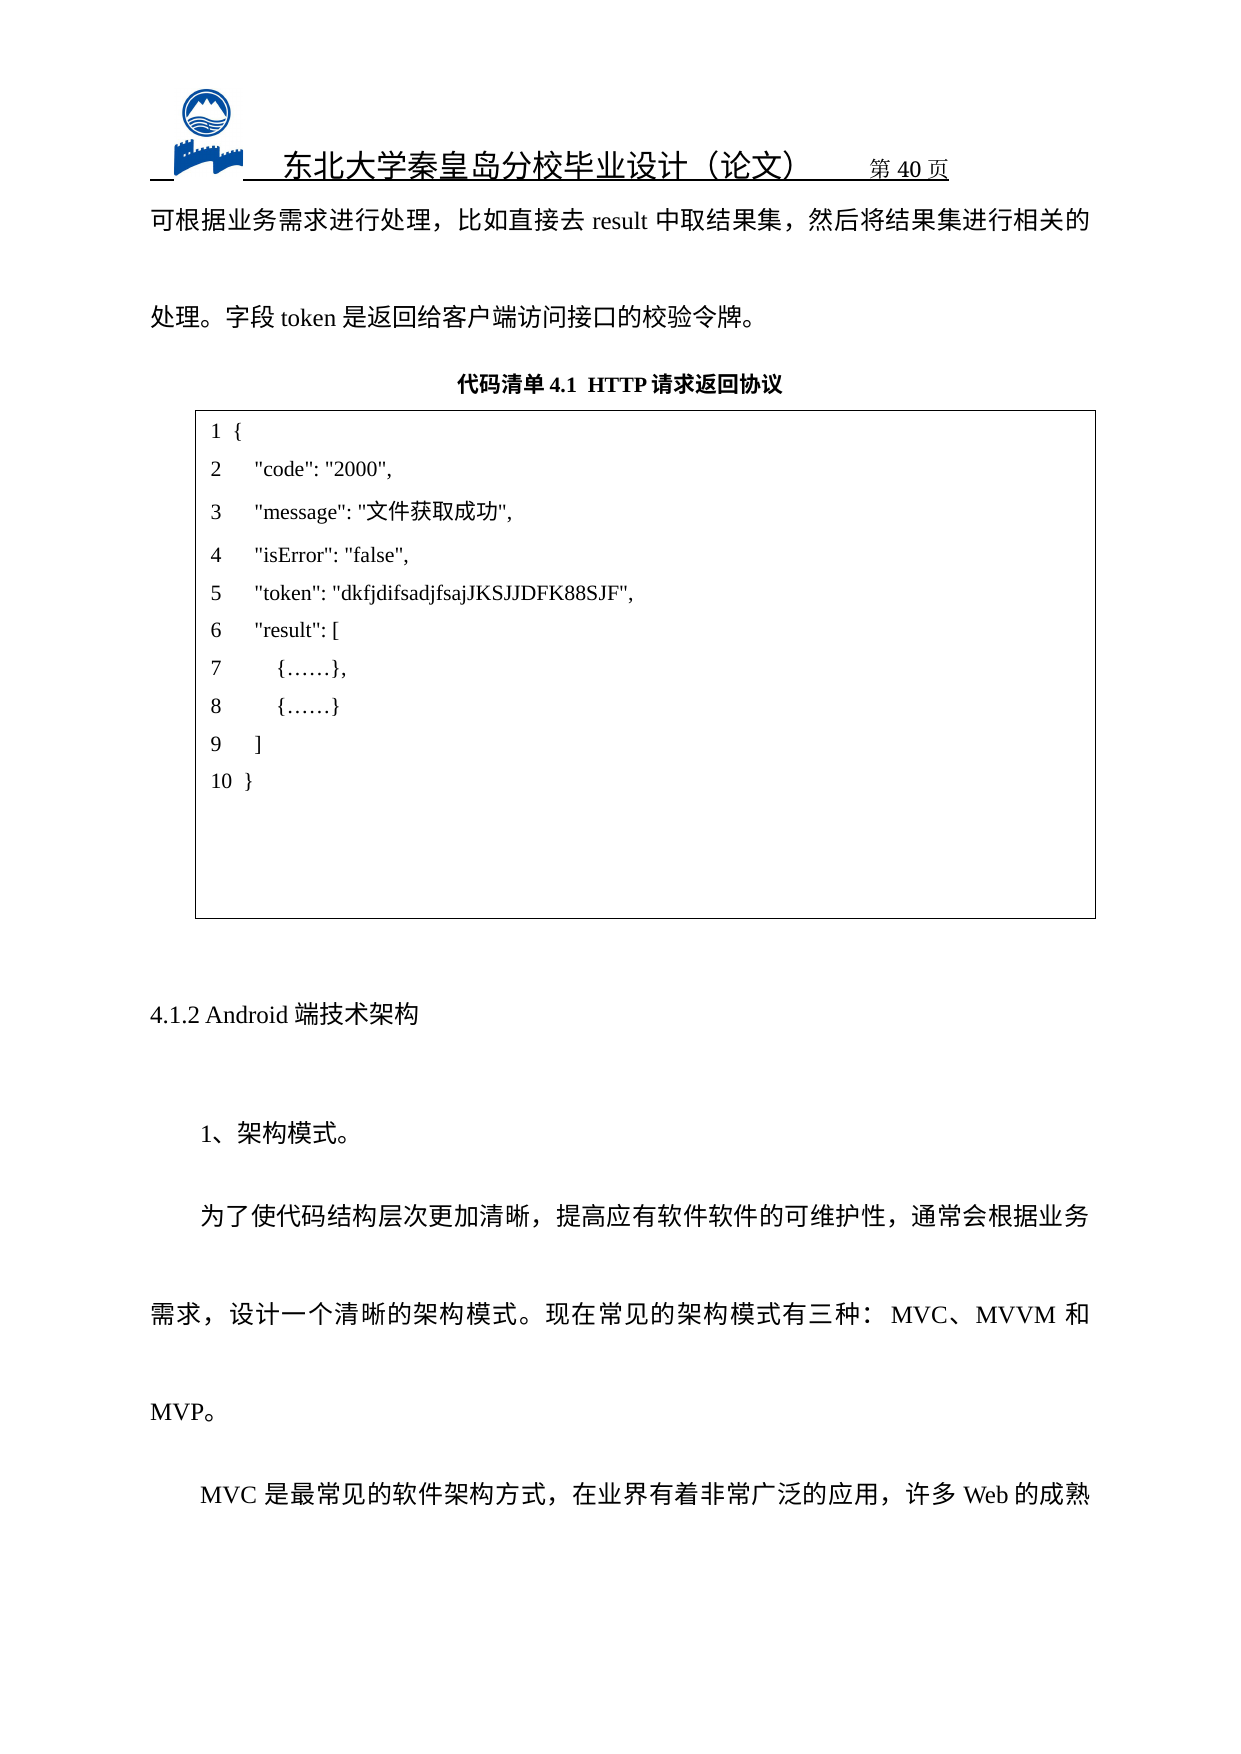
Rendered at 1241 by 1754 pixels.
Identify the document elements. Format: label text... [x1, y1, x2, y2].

text 1、架构模式。 [150, 1099, 1090, 1164]
text 4.1.2 Android 端技术架构 [150, 442, 1090, 1046]
text 为了使代码结构层次更加清晰，提高应有软件软件的可维护性，通常会根据业务需求，设计一个清晰的架构模式。现在常见的架构模式有三种：MVC、MVVM 和 MVP。 [150, 1182, 1090, 1442]
text 代码清单4.1 HTTP 请求返回协议 [150, 367, 1090, 399]
picture [173, 88, 244, 177]
text MVC 是最常见的软件架构方式，在业界有着非常广泛的应用，许多 Web的成熟框架，比如 PHP 的 Laravel，JAVA 的 SSH（Spring, Struts 和 Hibernate） 等都是典型的 MVC 模式。它的结构如图4.1所示。 [150, 1460, 1090, 1525]
